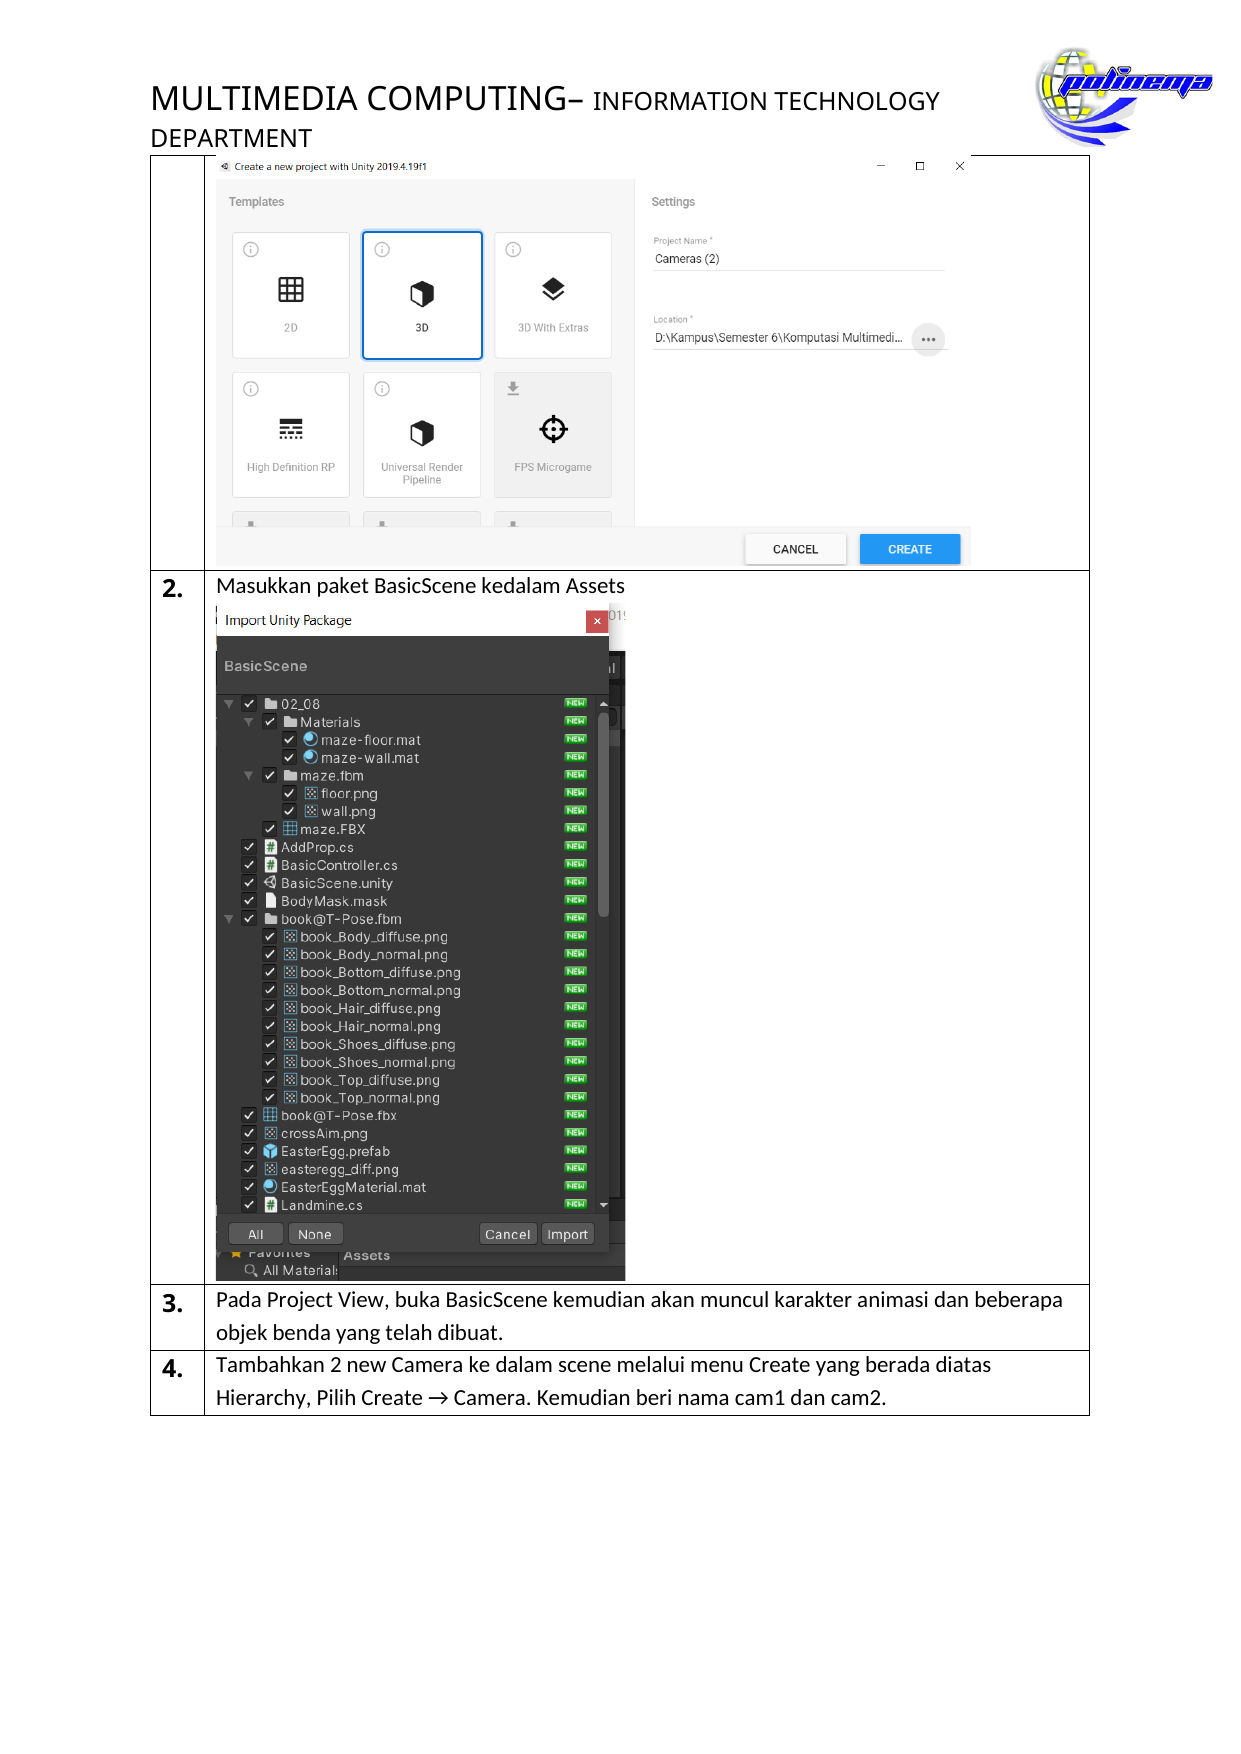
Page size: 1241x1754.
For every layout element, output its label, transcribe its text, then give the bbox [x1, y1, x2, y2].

picture [215, 155, 971, 566]
table_cell Buatlah Project 3D baru pada Unity 3D. [205, 156, 1089, 570]
table_cell Masukkan paket BasicScene kedalam Assets [205, 571, 1089, 1284]
table_cell 3. [151, 1285, 204, 1349]
table_cell 4. [151, 1351, 204, 1414]
picture [215, 603, 626, 1281]
table_cell Pada Project View, buka BasicScene kemudian akan muncul karakter animasi dan beberapa objek benda yang telah dibuat. [205, 1285, 1089, 1349]
table_cell 2. [151, 571, 204, 1284]
picture [1034, 46, 1212, 147]
table_cell 1. [151, 156, 204, 570]
table_cell Tambahkan 2 new Camera ke dalam scene melalui menu Create yang berada diatas Hierarchy, Pilih Create → Camera. Kemudian beri nama cam1 dan cam2. [205, 1351, 1089, 1414]
